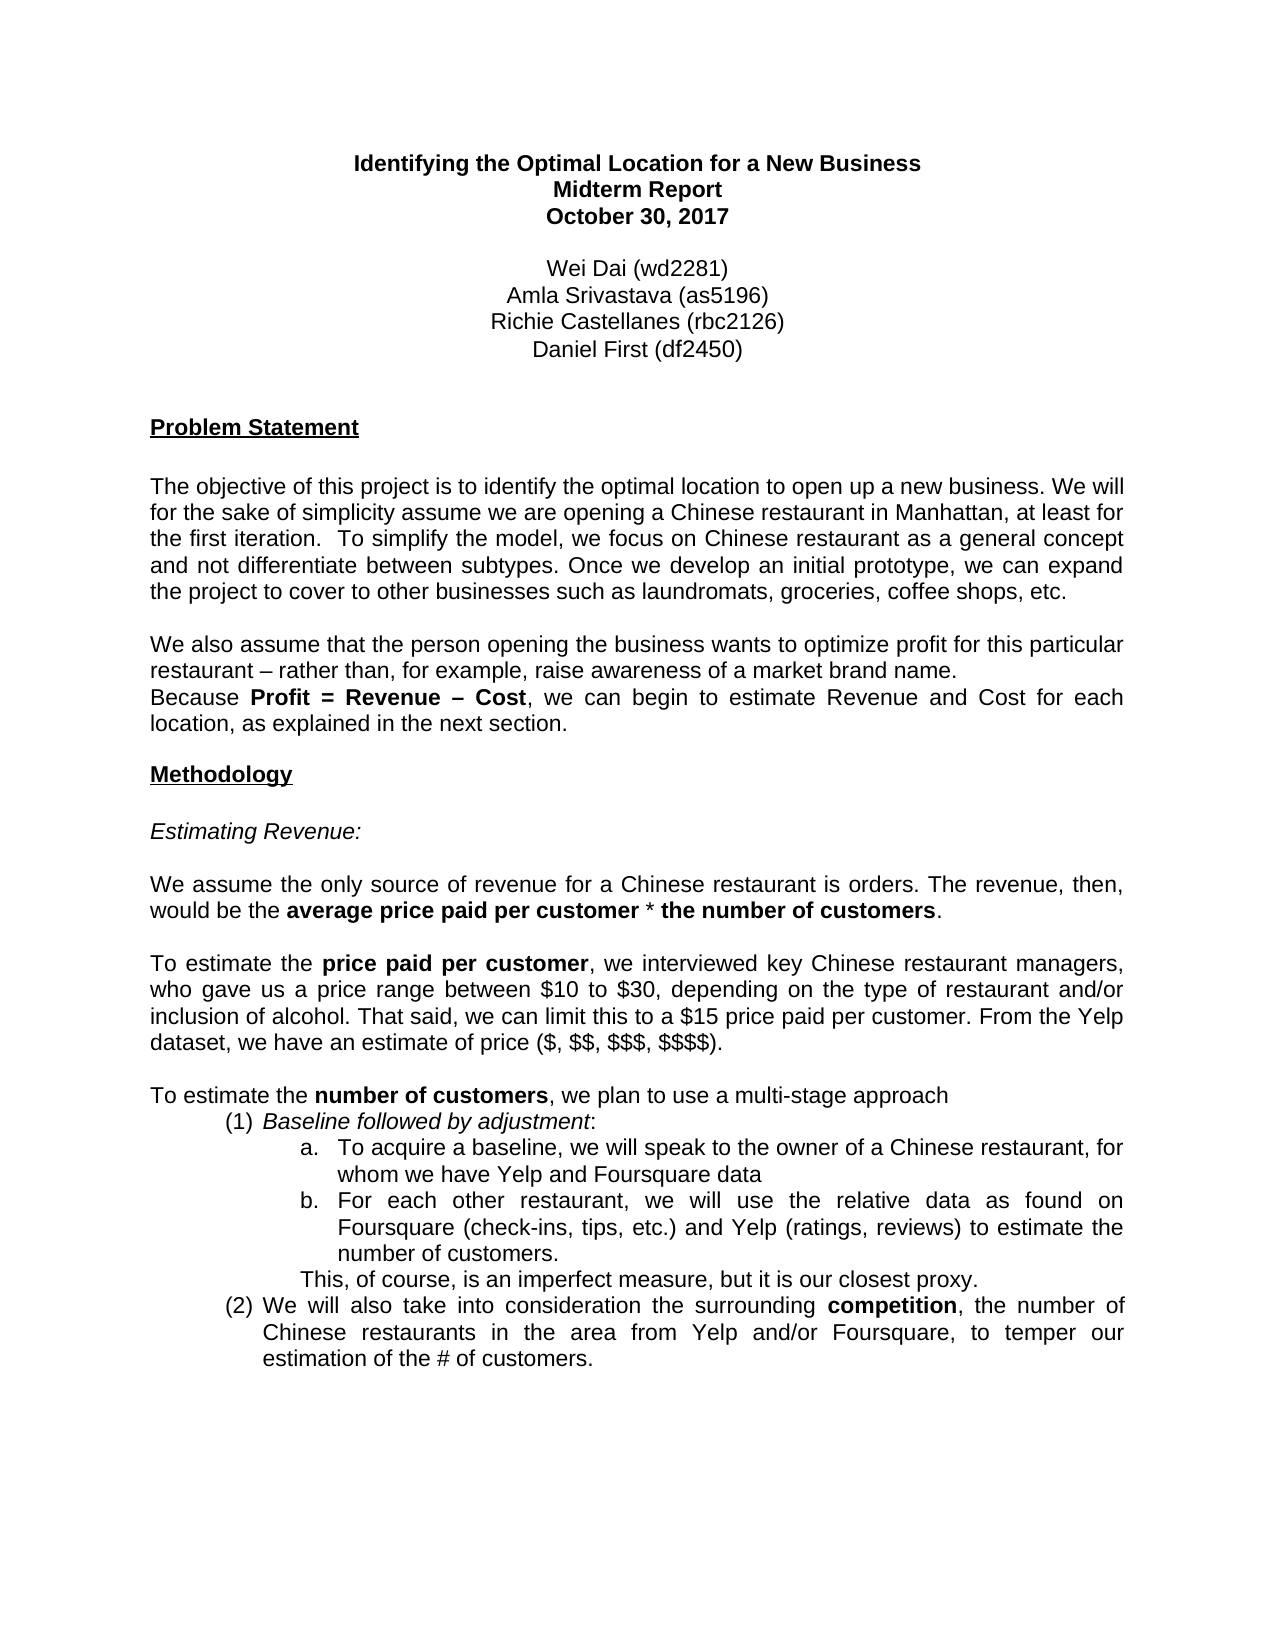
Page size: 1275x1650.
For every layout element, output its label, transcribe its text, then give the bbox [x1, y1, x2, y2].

text Midterm Report [150, 176, 1125, 203]
text This, of course, is an imperfect measure, but it is our closest proxy. [225, 1266, 1125, 1292]
text To estimate the price paid per customer, we interviewed key Chinese restaurant managers, who gave us a price range between $10 to $30, depending on the type of restaurant and/or inclusion of alcohol. That said, we can limit this to a $15 price paid per customer. From the Yelp dataset, we have an estimate of price ($, $$, $$$, $$$$). [150, 950, 1125, 1055]
list We will also take into consideration the surrounding competition, the number of Chinese restaurants in the area from Yelp and/or Foursquare, to temper our estimation of the # of customers. [225, 1292, 1125, 1372]
text Identifying the Optimal Location for a New Business [150, 150, 1125, 176]
text Amla Srivastava (as5196) [150, 282, 1125, 308]
text Wei Dai (wd2281) [150, 255, 1125, 282]
text Richie Castellanes (rbc2126) [150, 308, 1125, 334]
text October 30, 2017 [150, 203, 1125, 229]
list Baseline followed by adjustment: [225, 1108, 1125, 1134]
text Estimating Revenue: [150, 818, 1125, 844]
text We also assume that the person opening the business wants to optimize profit for this particular restaurant – rather than, for example, raise awareness of a market brand name. [150, 631, 1125, 683]
text To estimate the number of customers, we plan to use a multi-stage approach [150, 1082, 1125, 1108]
list For each other restaurant, we will use the relative data as found on Foursquare (check-ins, tips, etc.) and Yelp (ratings, reviews) to estimate the number of customers. [300, 1187, 1125, 1266]
subtitle Methodology [150, 761, 1125, 788]
text Daniel First (df2450) [150, 334, 1125, 362]
text We assume the only source of revenue for a Chinese restaurant is orders. The revenue, then, would be the average price paid per customer * the number of customers. [150, 871, 1125, 923]
text The objective of this project is to identify the optimal location to open up a new business. We will for the sake of simplicity assume we are opening a Chinese restaurant in Manhattan, at least for the first iteration. To simplify the model, we focus on Chinese restaurant as a general concept and not differentiate between subtypes. Once we develop an initial prototype, we can expand the project to cover to other businesses such as laundromats, groceries, coffee shops, etc. [150, 473, 1125, 604]
list To acquire a baseline, we will speak to the owner of a Chinese restaurant, for whom we have Yelp and Foursquare data [300, 1134, 1125, 1187]
subtitle Problem Statement [150, 413, 1125, 440]
text Because Profit = Revenue – Cost, we can begin to estimate Revenue and Cost for each location, as explained in the next section. [150, 683, 1125, 736]
